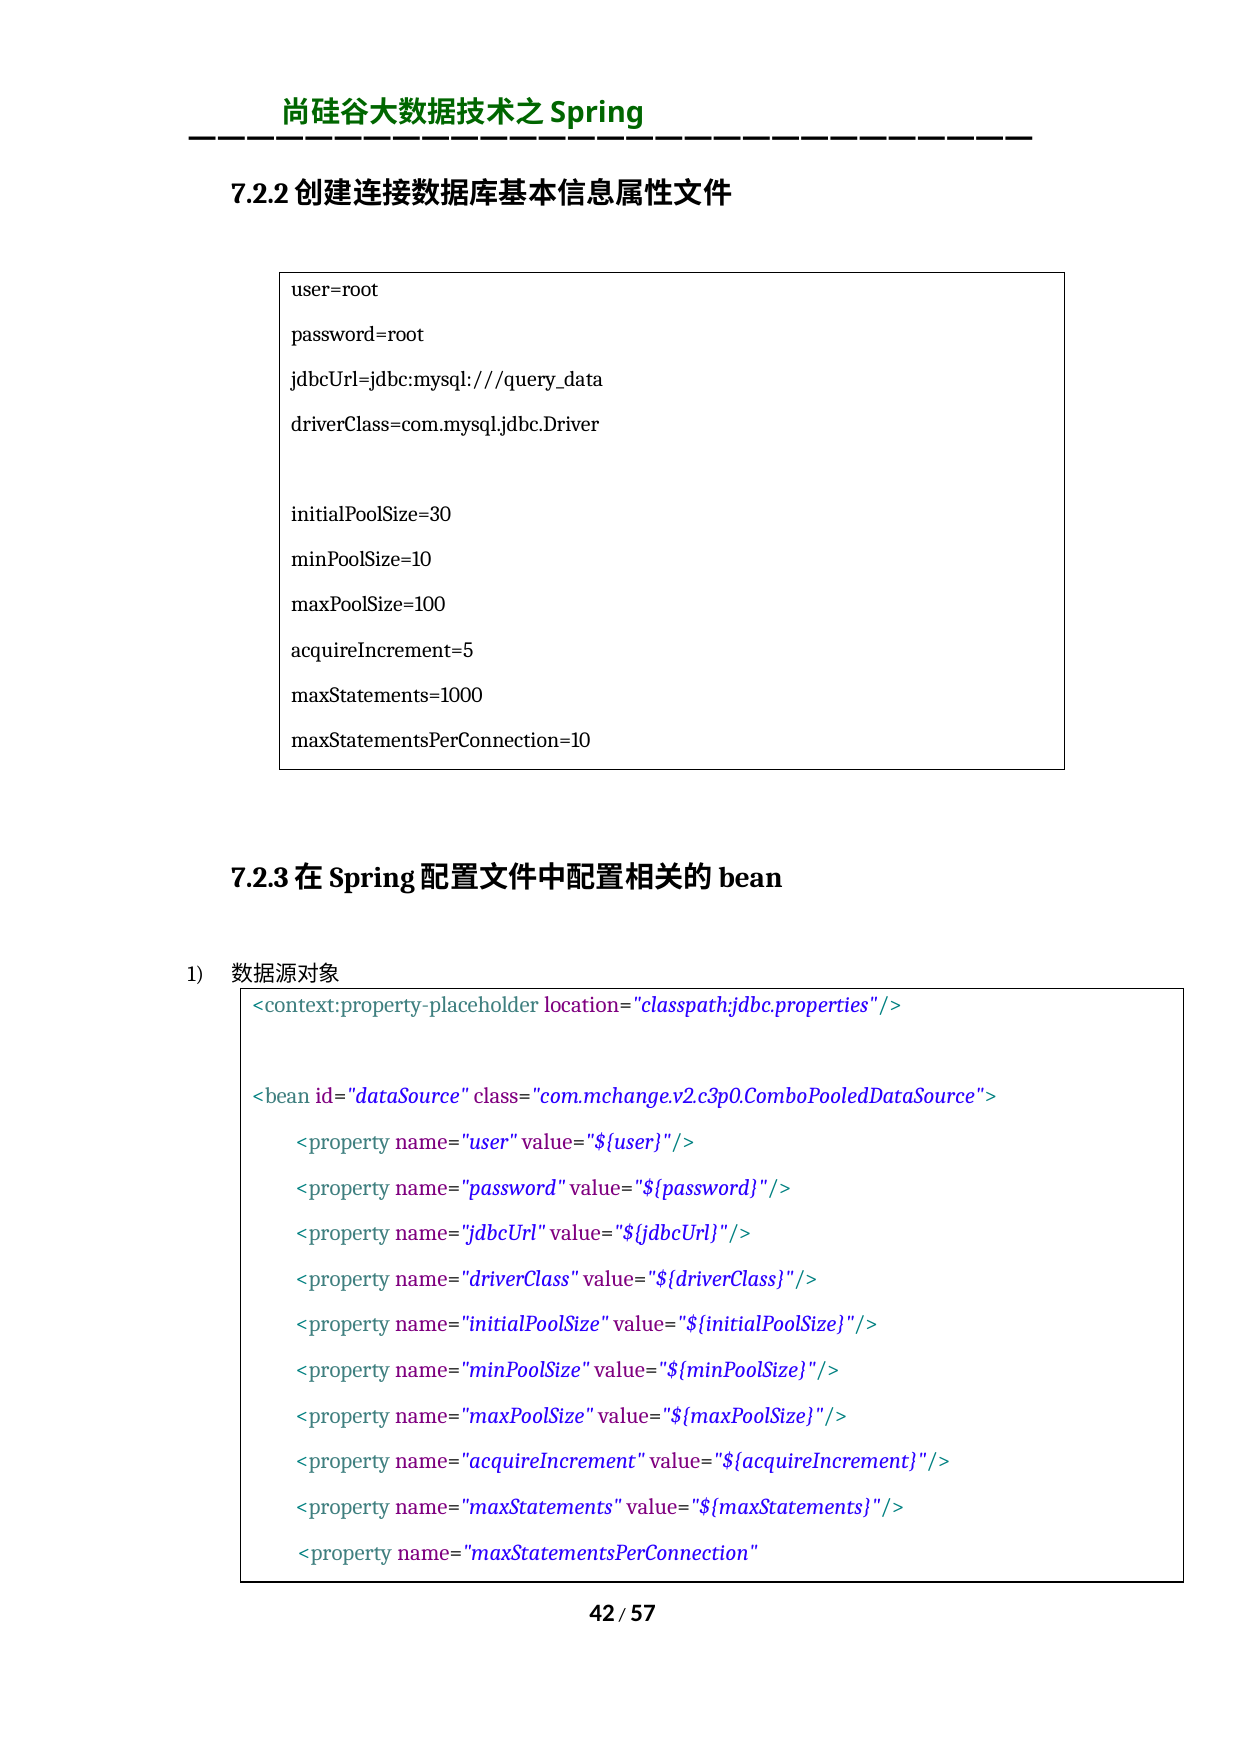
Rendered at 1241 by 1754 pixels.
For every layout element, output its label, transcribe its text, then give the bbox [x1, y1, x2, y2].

subtitle 7.2.2创建连接数据库基本信息属性文件 [187, 158, 1053, 223]
list 数据源对象 [187, 955, 1053, 988]
subtitle 7.2.3在Spring配置文件中配置相关的bean [187, 842, 1053, 907]
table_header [241, 989, 1183, 1581]
table_header user=root password=root jdbcUrl=jdbc:mysql:///query_data driverClass=com.mysql.jdbc.Driver initialPoolSize=30 minPoolSize=10 maxPoolSize=100 acquireIncrement=5 maxStatements=1000 maxStatementsPerConnection=10 [280, 273, 1064, 769]
